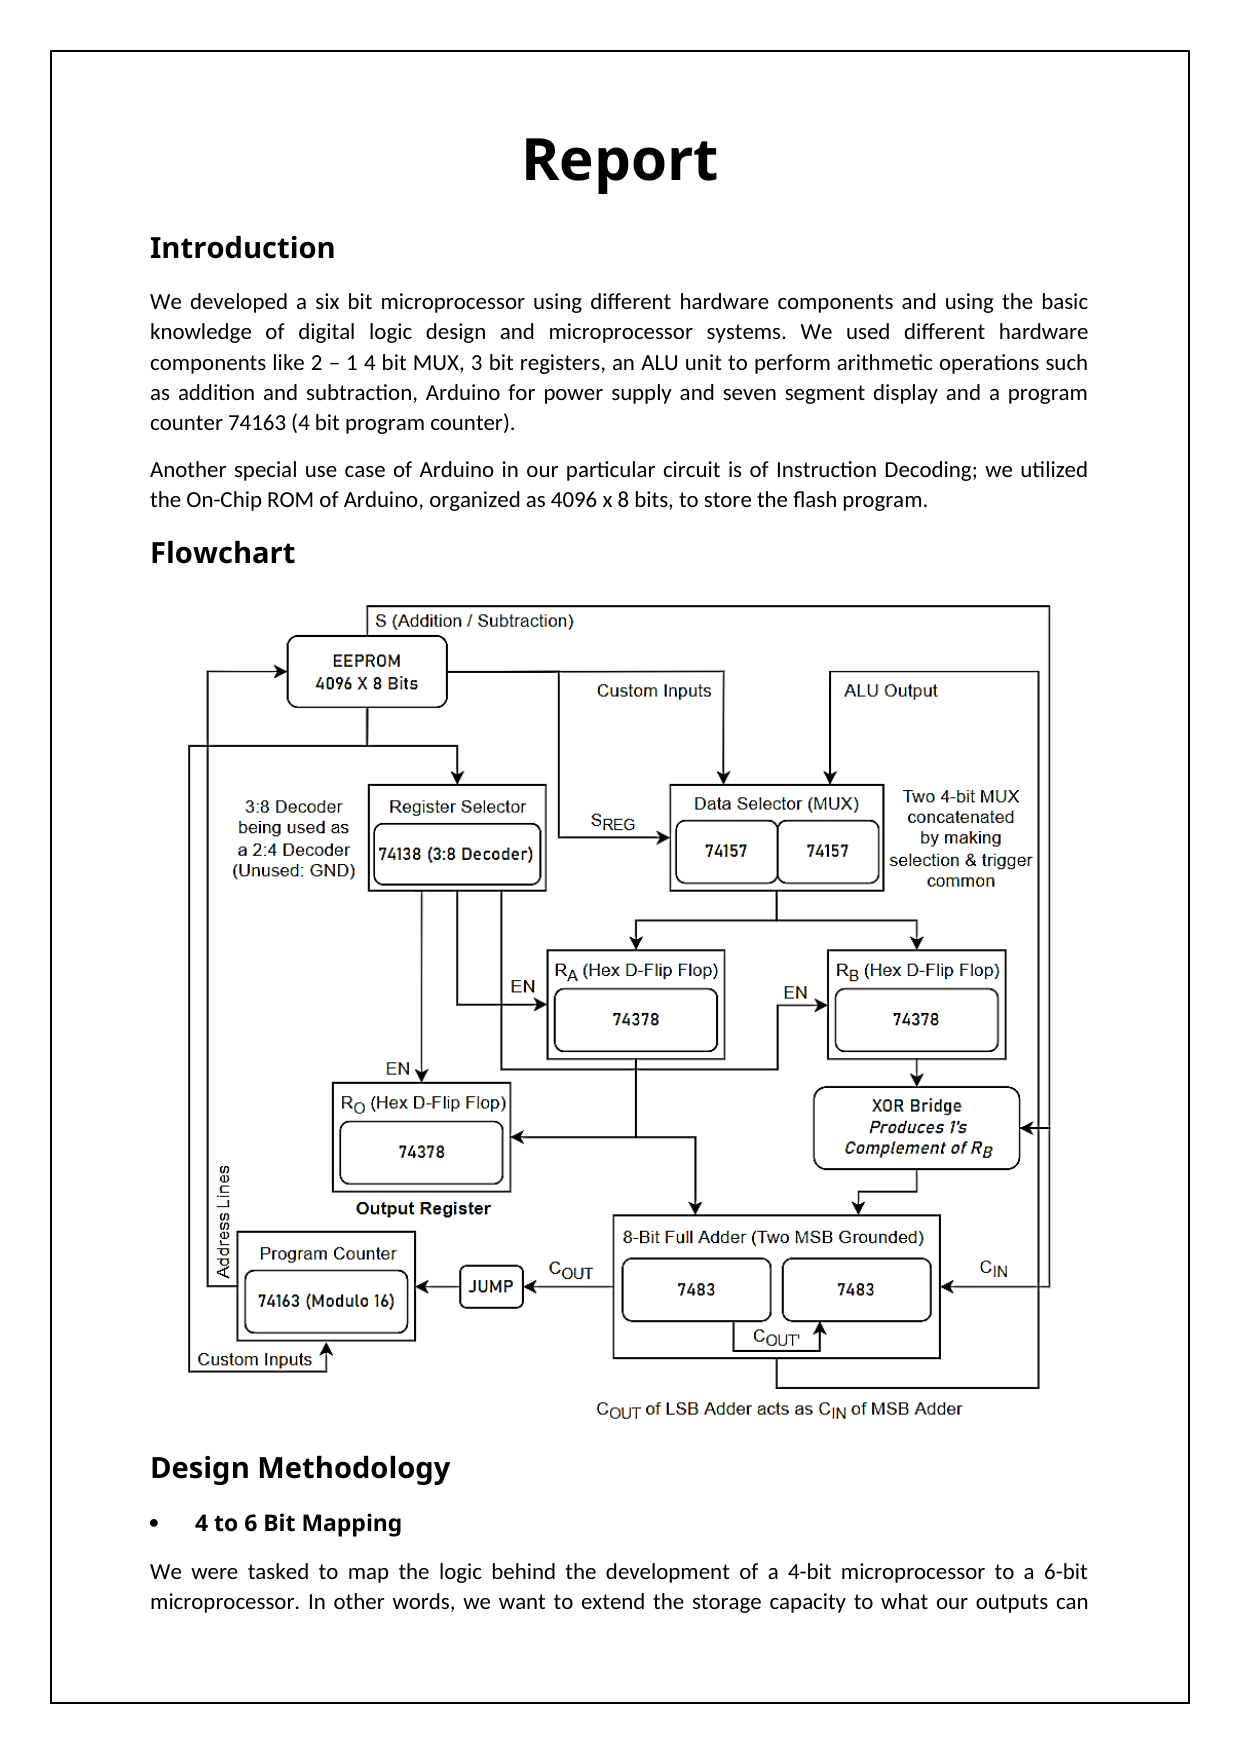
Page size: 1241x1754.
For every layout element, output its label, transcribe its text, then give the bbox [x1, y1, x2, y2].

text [150, 1557, 1090, 1615]
text We developed a six bit microprocessor using different hardware components and using the basic knowledge of digital logic design and microprocessor systems. We used different hardware components like 2 – 1 4 bit MUX, 3 bit registers, an ALU unit to perform arithmetic operations such as addition and subtraction, Arduino for power supply and seven segment display and a program counter 74163 (4 bit program counter). [150, 287, 1090, 436]
subtitle 4 to 6 Bit Mapping [150, 1506, 1090, 1538]
subtitle Design Methodology [150, 1447, 1090, 1487]
text Another special use case of Arduino in our particular circuit is of Instruction Decoding; we utilized the On-Chip ROM of Arduino, organized as 4096 x 8 bits, to store the flash program. [150, 455, 1090, 513]
title Report [150, 118, 1090, 198]
subtitle Introduction [150, 228, 1090, 267]
picture [185, 599, 1055, 1427]
subtitle Flowchart [150, 532, 1090, 572]
